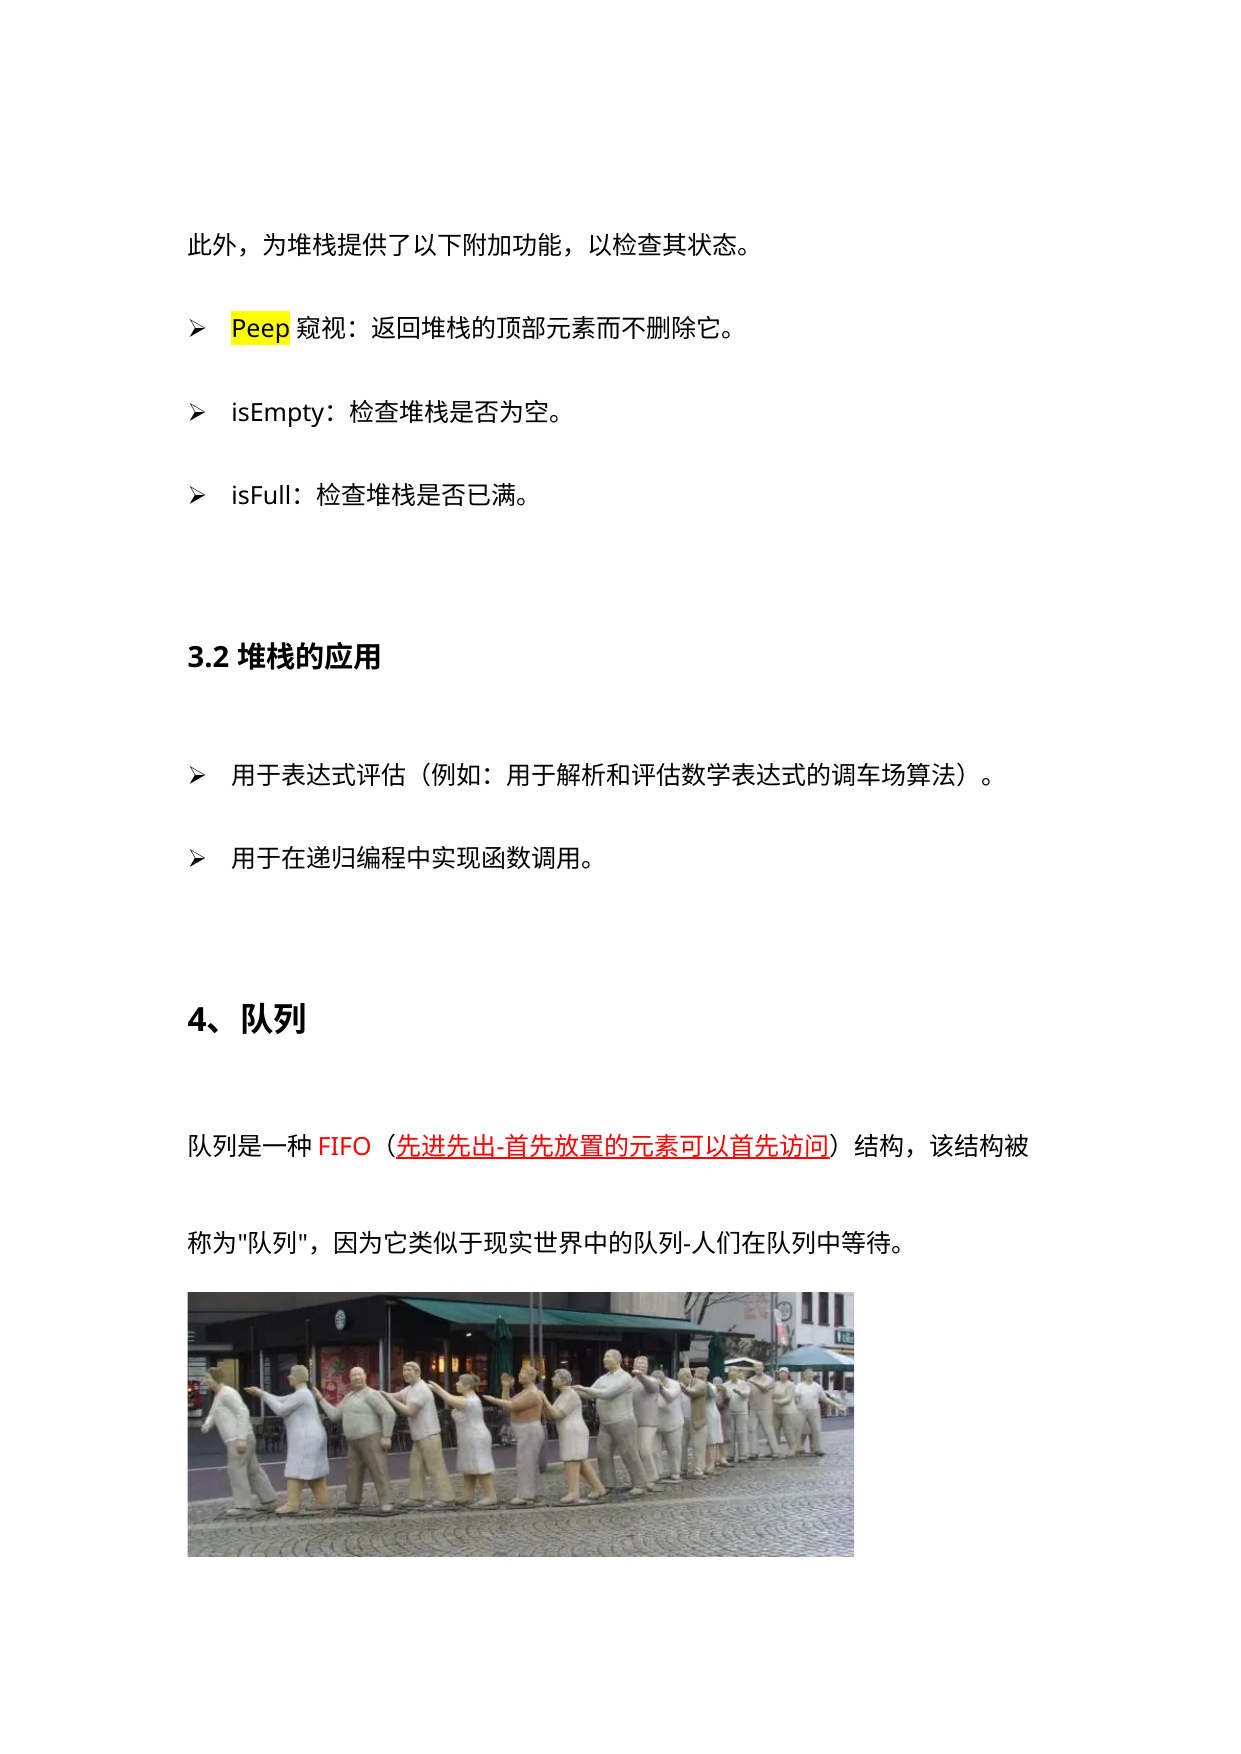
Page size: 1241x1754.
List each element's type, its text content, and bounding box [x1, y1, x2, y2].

list Peep 窥视：返回堆栈的顶部元素而不删除它。 [187, 294, 1053, 359]
list 用于在递归编程中实现函数调用。 [187, 824, 1053, 889]
subtitle 4、队列 [187, 984, 1053, 1049]
text 此外，为堆栈提供了以下附加功能，以检查其状态。 [187, 211, 1053, 276]
text 队列是一种FIFO（先进先出-首先放置的元素可以首先访问）结构，该结构被称为"队列"，因为它类似于现实世界中的队列-人们在队列中等待。 [187, 1112, 1053, 1274]
list 用于表达式评估（例如：用于解析和评估数学表达式的调车场算法）。 [187, 741, 1053, 806]
list isEmpty：检查堆栈是否为空。 [187, 378, 1053, 443]
list isFull：检查堆栈是否已满。 [187, 461, 1053, 526]
picture [187, 1292, 855, 1557]
subtitle 3.2 堆栈的应用 [187, 623, 1053, 688]
